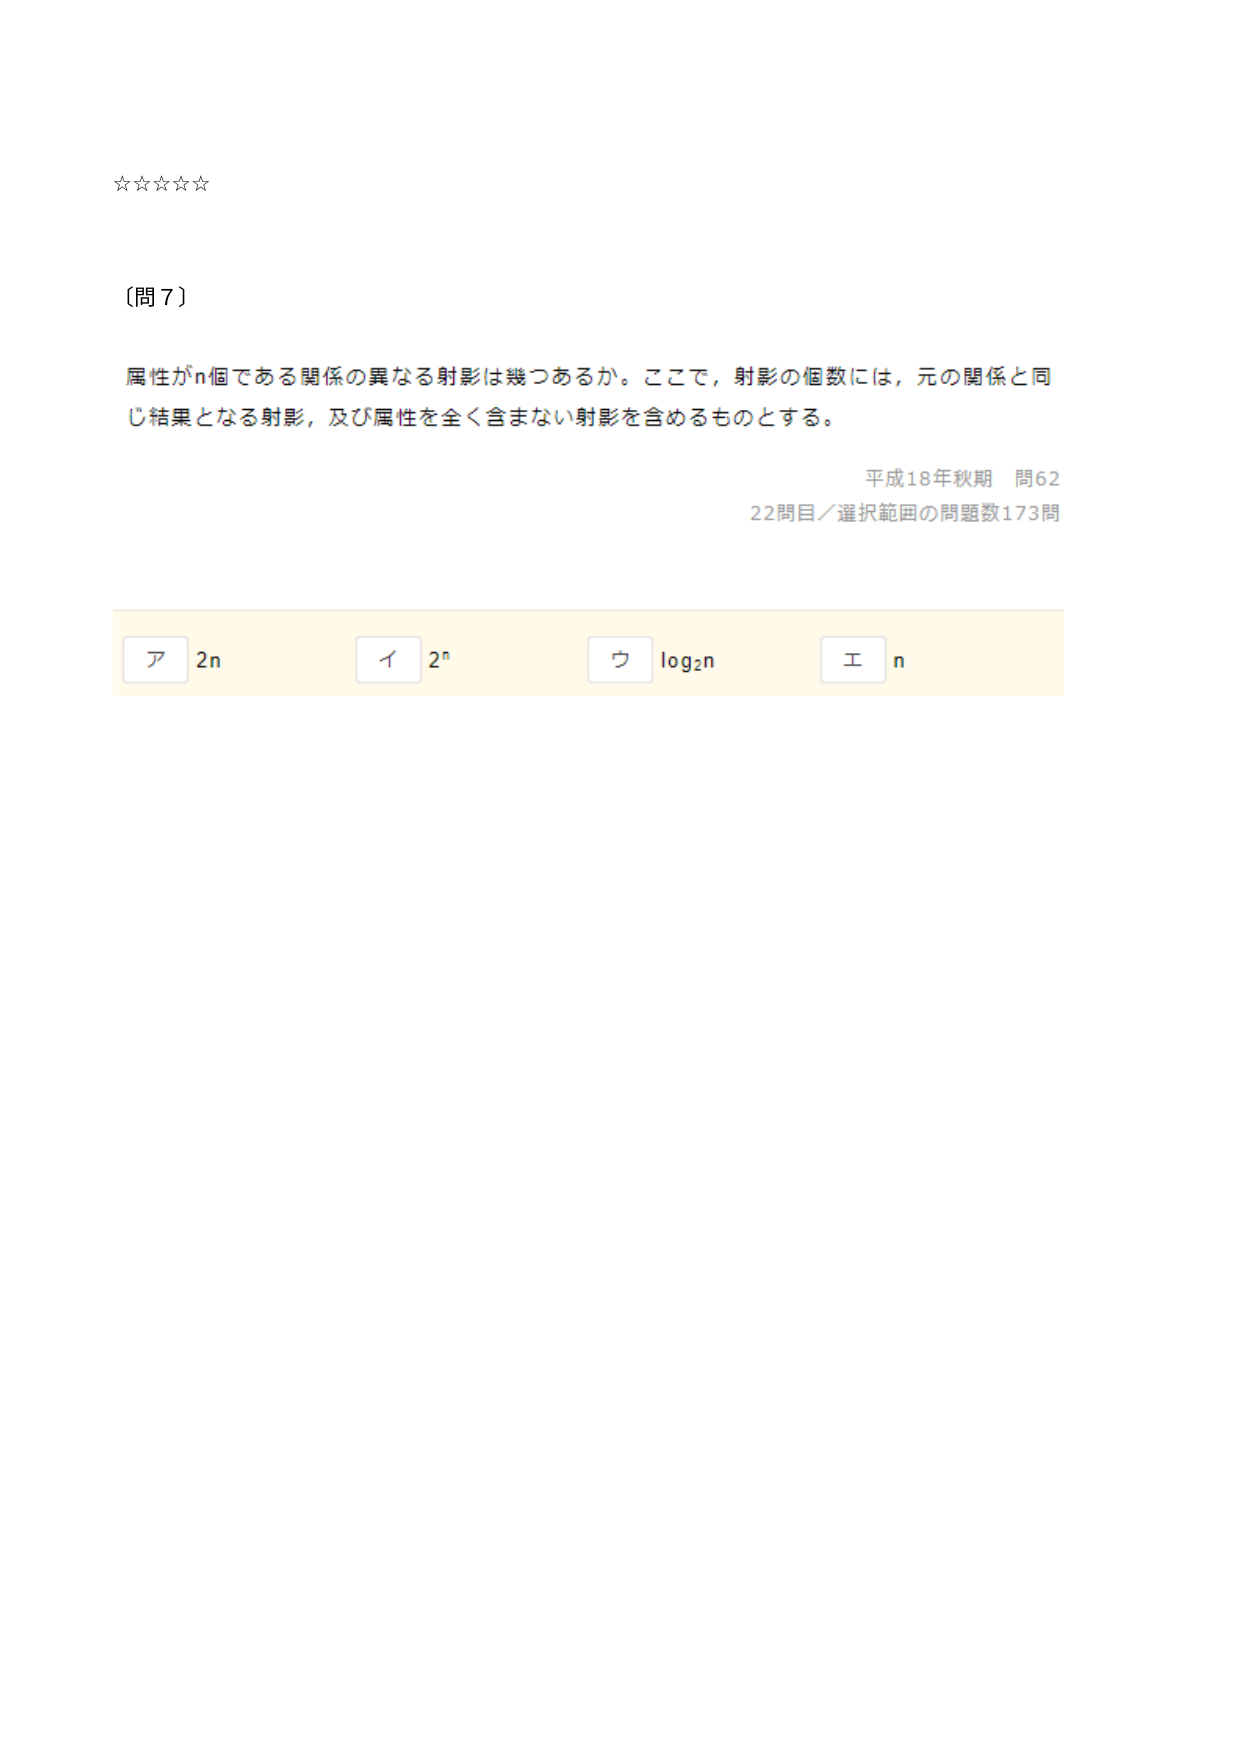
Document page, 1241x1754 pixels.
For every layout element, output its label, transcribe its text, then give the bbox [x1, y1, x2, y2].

picture [112, 352, 1065, 696]
text ☆☆☆☆☆ [112, 164, 1128, 202]
text 〔問７〕 [112, 277, 1128, 314]
